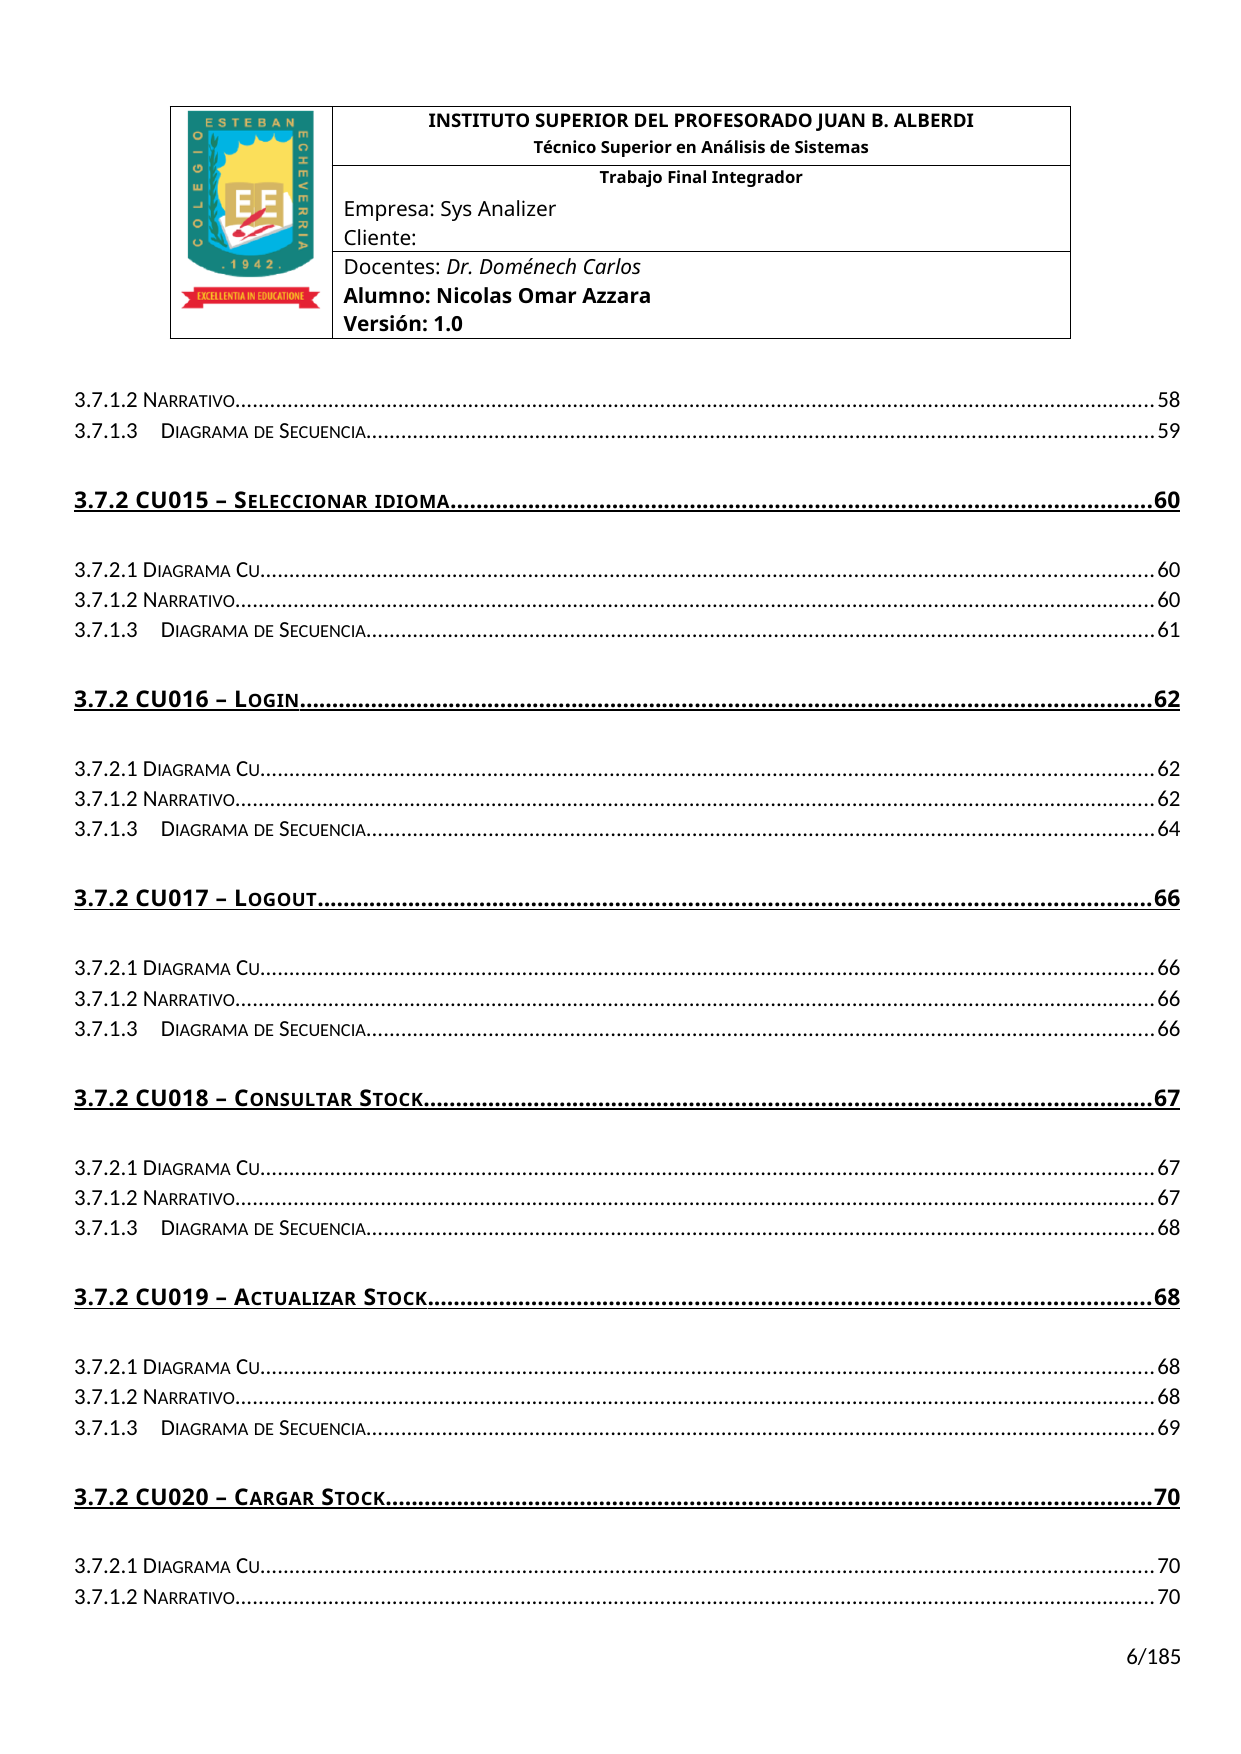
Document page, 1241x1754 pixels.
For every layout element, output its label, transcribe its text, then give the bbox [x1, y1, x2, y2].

text 3.7.2 CU017 – Logout 66 [74, 882, 1181, 913]
text 3.7.2.1 Diagrama Cu 62 [74, 754, 1181, 782]
text 3.7.2 CU018 – Consultar Stock 67 [74, 1082, 1181, 1113]
text 3.7.2.1 Diagrama Cu 67 [74, 1153, 1181, 1181]
text 3.7.2.1 Diagrama Cu 66 [74, 953, 1181, 982]
text 3.7.2.1 Diagrama Cu 70 [74, 1552, 1181, 1580]
text 3.7.1.2 Narrativo 68 [74, 1382, 1181, 1411]
text 3.7.2.1 Diagrama Cu 60 [74, 555, 1181, 583]
text 3.7.1.3 Diagrama de Secuencia 59 [74, 416, 1181, 444]
text 3.7.1.3 Diagrama de Secuencia 68 [74, 1213, 1181, 1241]
text 3.7.2.1 Diagrama Cu 68 [74, 1352, 1181, 1380]
text 3.7.1.2 Narrativo 67 [74, 1183, 1181, 1211]
text 3.7.1.2 Narrativo 66 [74, 984, 1181, 1012]
picture [181, 107, 321, 322]
text 3.7.1.2 Narrativo 62 [74, 784, 1181, 812]
text 3.7.1.3 Diagrama de Secuencia 69 [74, 1413, 1181, 1441]
text 3.7.2 CU020 – Cargar Stock 70 [74, 1480, 1181, 1512]
text 3.7.1.2 Narrativo 60 [74, 585, 1181, 613]
text 3.7.1.2 Narrativo 58 [74, 386, 1181, 414]
text 3.7.1.3 Diagrama de Secuencia 66 [74, 1014, 1181, 1042]
text 3.7.2 CU015 – Seleccionar idioma 60 [74, 483, 1181, 515]
text 3.7.1.3 Diagrama de Secuencia 61 [74, 615, 1181, 643]
text 3.7.2 CU016 – Login 62 [74, 683, 1181, 714]
text 3.7.1.3 Diagrama de Secuencia 64 [74, 814, 1181, 843]
text 3.7.1.2 Narrativo 70 [74, 1582, 1181, 1610]
text 3.7.2 CU019 – Actualizar Stock 68 [74, 1281, 1181, 1312]
